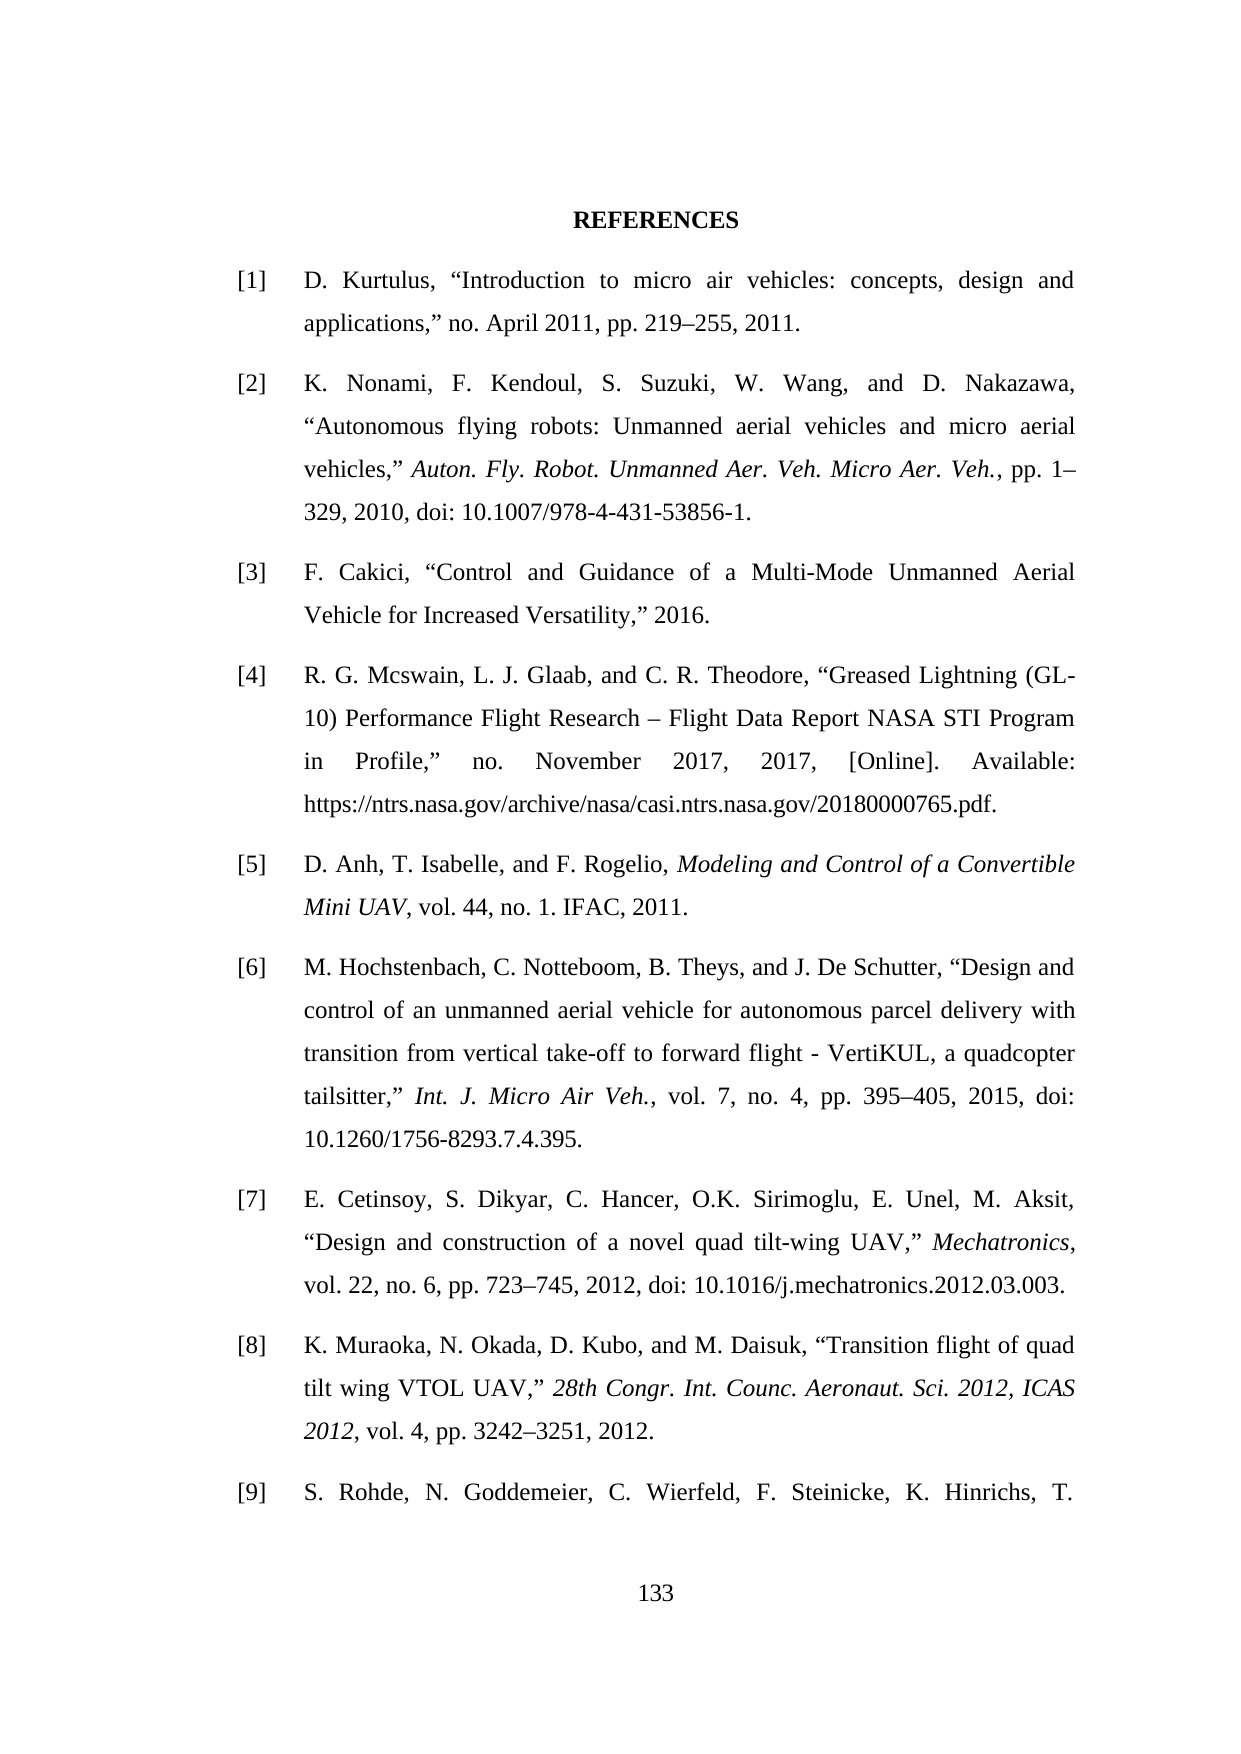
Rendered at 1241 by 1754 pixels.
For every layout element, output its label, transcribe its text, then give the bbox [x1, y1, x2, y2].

list K. Muraoka, N. Okada, D. Kubo, and M. Daisuk, “Transition flight of quad tilt wing VTOL UAV,” 28th Congr. Int. Counc. Aeronaut. Sci. 2012, ICAS 2012, vol. 4, pp. 3242–3251, 2012. [237, 1330, 1075, 1445]
list E. Cetinsoy, S. Dikyar, C. Hancer, O.K. Sirimoglu, E. Unel, M. Aksit, “Design and construction of a novel quad tilt-wing UAV,” Mechatronics, vol. 22, no. 6, pp. 723–745, 2012, doi: 10.1016/j.mechatronics.2012.03.003. [237, 1184, 1076, 1299]
list D. Kurtulus, “Introduction to micro air vehicles: concepts, design and applications,” no. April 2011, pp. 219–255, 2011. [237, 265, 1075, 337]
list D. Anh, T. Isabelle, and F. Rogelio, Modeling and Control of a Convertible Mini UAV, vol. 44, no. 1. IFAC, 2011. [237, 849, 1075, 921]
list S. Rohde, N. Goddemeier, C. Wierfeld, F. Steinicke, K. Hinrichs, T. [237, 1477, 1094, 1505]
list F. Cakici, “Control and Guidance of a Multi-Mode Unmanned Aerial Vehicle for Increased Versatility,” 2016. [237, 557, 1075, 629]
list R. G. Mcswain, L. J. Glaab, and C. R. Theodore, “Greased Lightning (GL-10) Performance Flight Research – Flight Data Report NASA STI Program in Profile,” no. November 2017, 2017, [Online]. Available: https://ntrs.nasa.gov/archive/nasa/casi.ntrs.nasa.gov/20180000765.pdf. [237, 660, 1076, 818]
list K. Nonami, F. Kendoul, S. Suzuki, W. Wang, and D. Nakazawa, “Autonomous flying robots: Unmanned aerial vehicles and micro aerial vehicles,” Auton. Fly. Robot. Unmanned Aer. Veh. Micro Aer. Veh., pp. 1– 329, 2010, doi: 10.1007/978-4-431-53856-1. [237, 368, 1076, 526]
subtitle REFERENCES [267, 205, 1045, 234]
list M. Hochstenbach, C. Notteboom, B. Theys, and J. De Schutter, “Design and control of an unmanned aerial vehicle for autonomous parcel delivery with transition from vertical take-off to forward flight - VertiKUL, a quadcopter tailsitter,” Int. J. Micro Air Veh., vol. 7, no. 4, pp. 395–405, 2015, doi: 10.1260/1756-8293.7.4.395. [237, 952, 1076, 1153]
